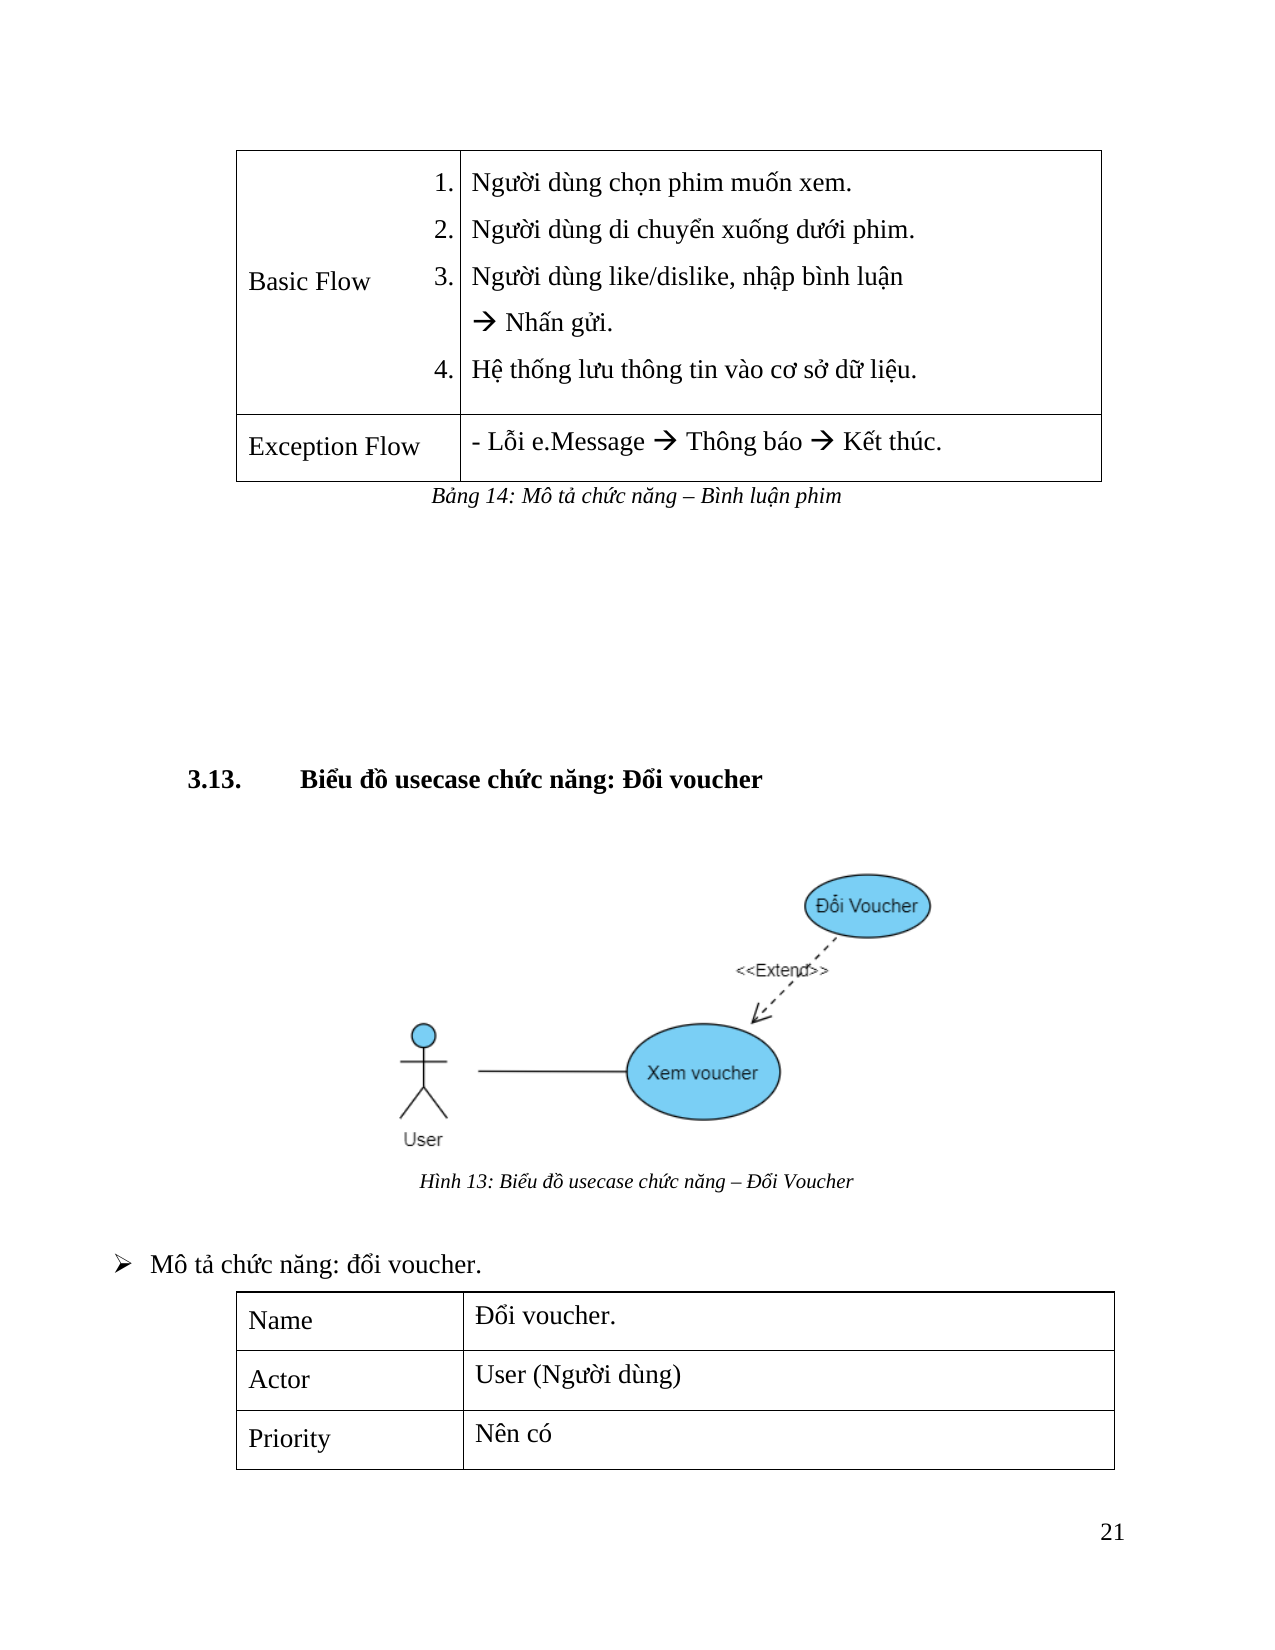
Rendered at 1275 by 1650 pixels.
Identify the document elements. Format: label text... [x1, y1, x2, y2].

table_cell - Lỗi e.Message Thông báo Kết thúc. [461, 415, 1101, 481]
picture [333, 823, 942, 1170]
table_cell User (Người dùng) [464, 1351, 1114, 1409]
text Bảng 14: Mô tả chức năng – Bình luận phim [150, 482, 1125, 508]
table_cell Priority [237, 1411, 463, 1468]
table_cell Actor [237, 1351, 463, 1409]
text Hình 13: Biểu đồ usecase chức năng – Đổi Voucher [150, 1169, 1125, 1193]
table_cell Nên có [464, 1411, 1114, 1468]
table_cell Basic Flow [237, 151, 460, 414]
table_cell Người dùng chọn phim muốn xem. Người dùng di chuyển xuống dưới phim. Người dùng like/dislike, nhập bình luận Nhấn gửi. Hệ thống lưu thông tin vào cơ sở dữ liệu. [461, 151, 1101, 414]
table_cell Exception Flow [237, 415, 460, 481]
list Mô tả chức năng: đổi voucher. [112, 1248, 1125, 1279]
table_header Đổi voucher. [464, 1293, 1114, 1350]
subtitle Biểu đồ usecase chức năng: Đổi voucher [187, 763, 1125, 794]
table_header Name [237, 1293, 463, 1350]
